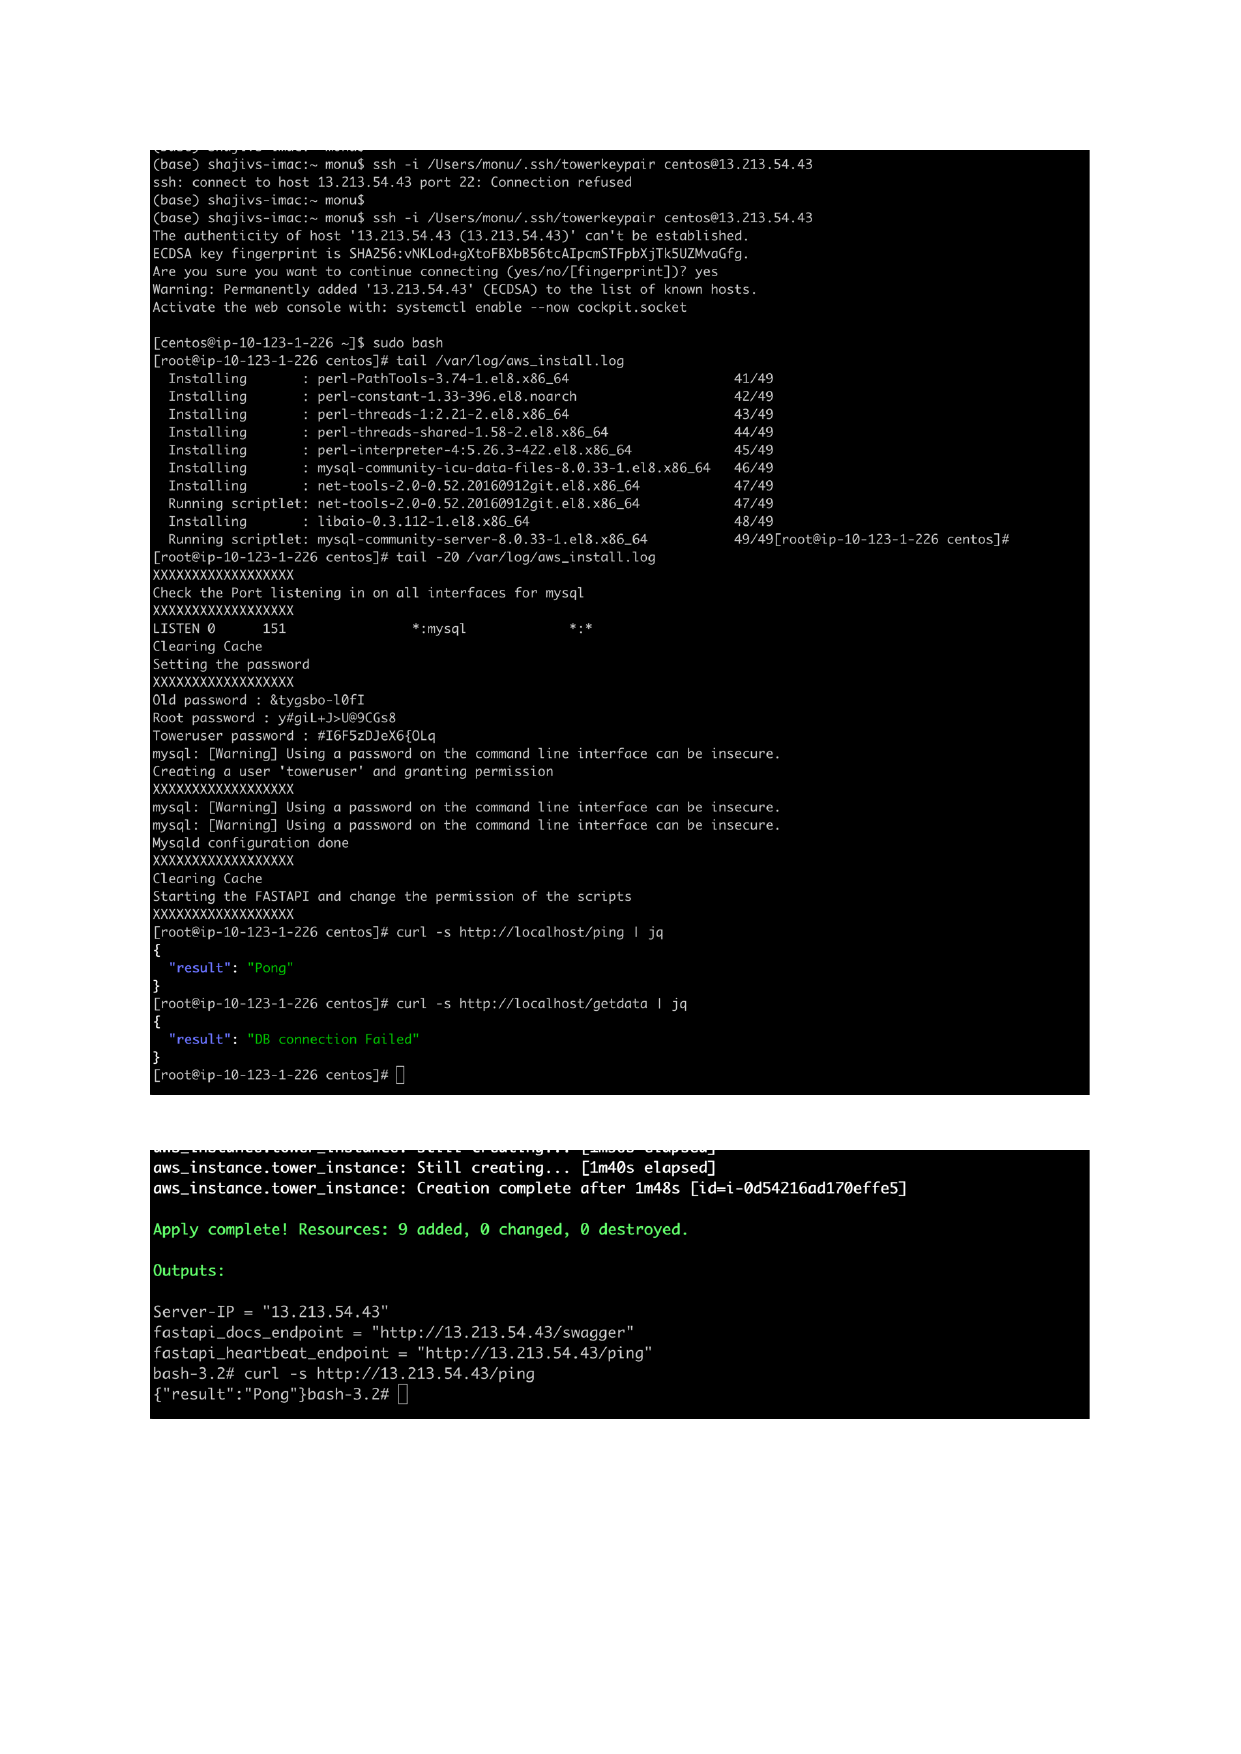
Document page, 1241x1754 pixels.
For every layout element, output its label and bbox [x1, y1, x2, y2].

picture [150, 1150, 1090, 1419]
picture [150, 150, 1090, 1095]
